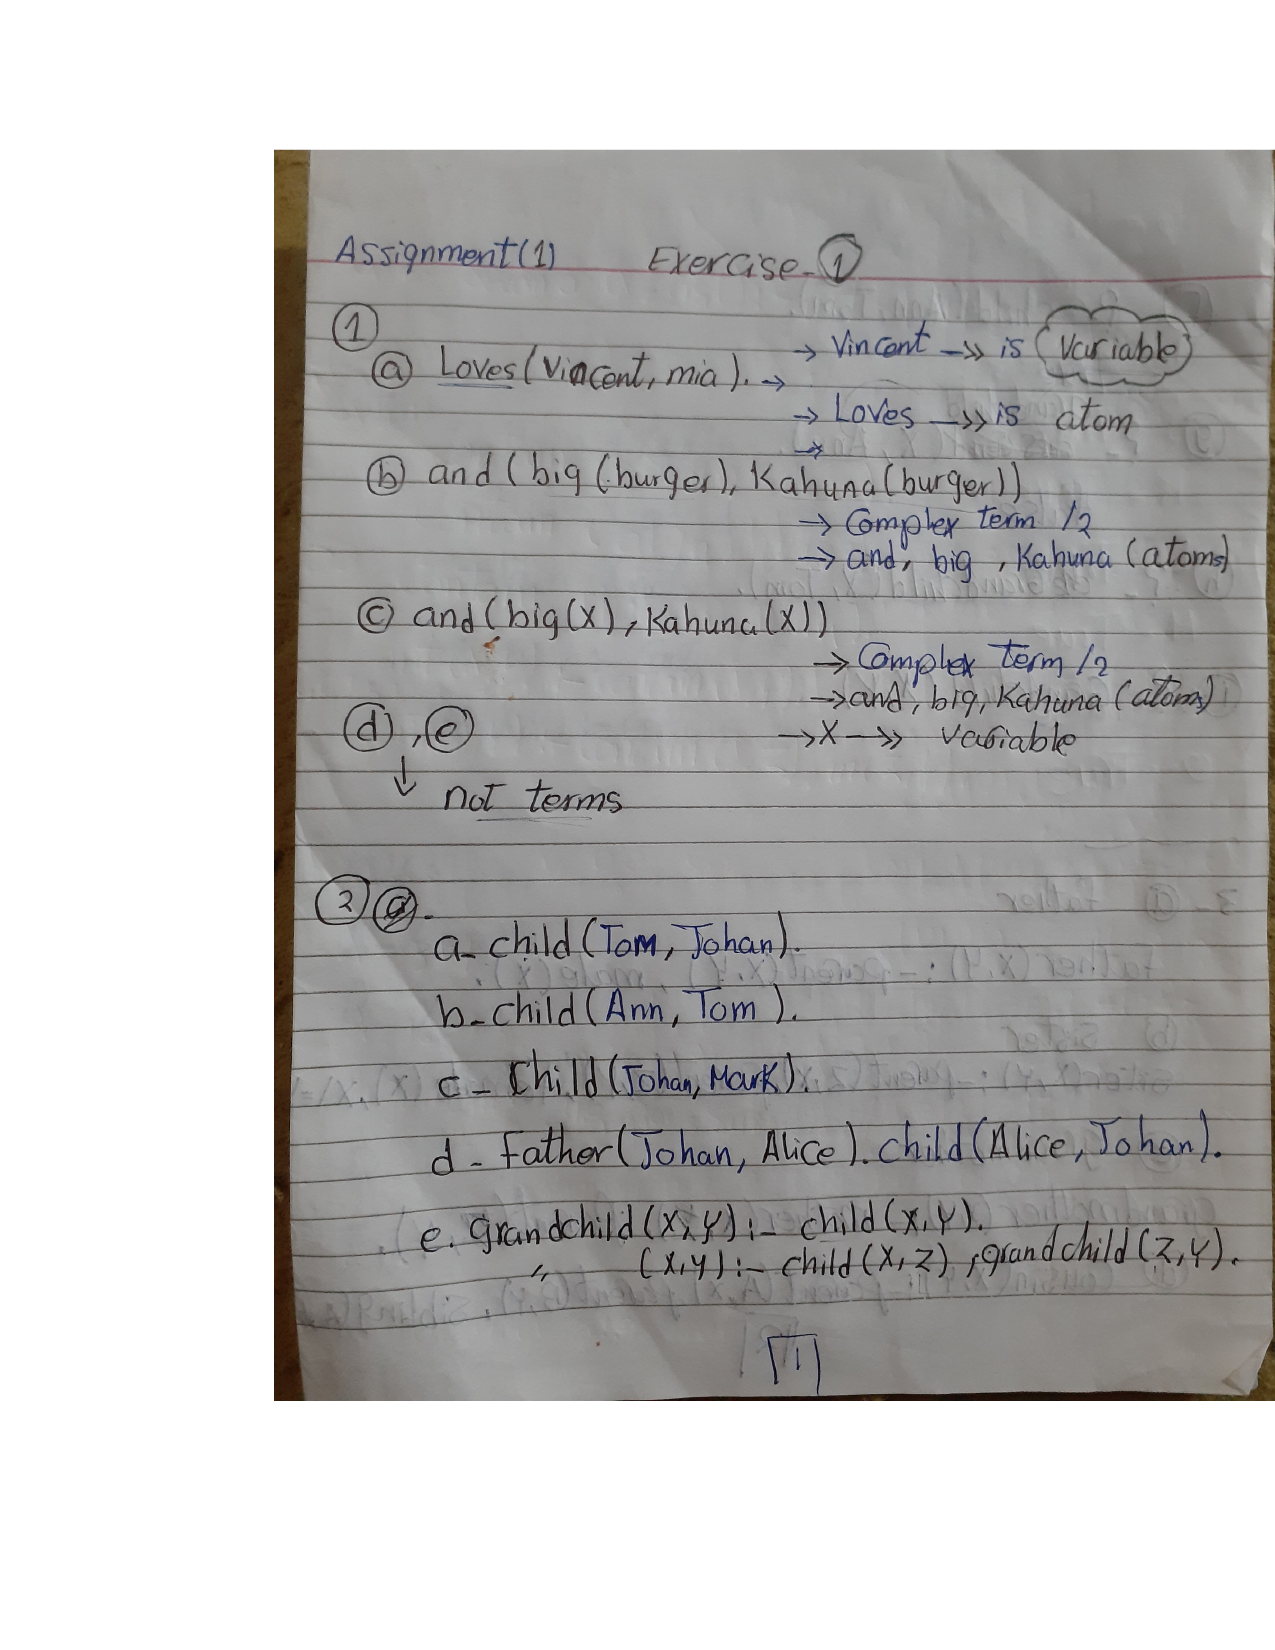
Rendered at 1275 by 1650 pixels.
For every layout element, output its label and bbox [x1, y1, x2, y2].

picture [275, 151, 1275, 1399]
